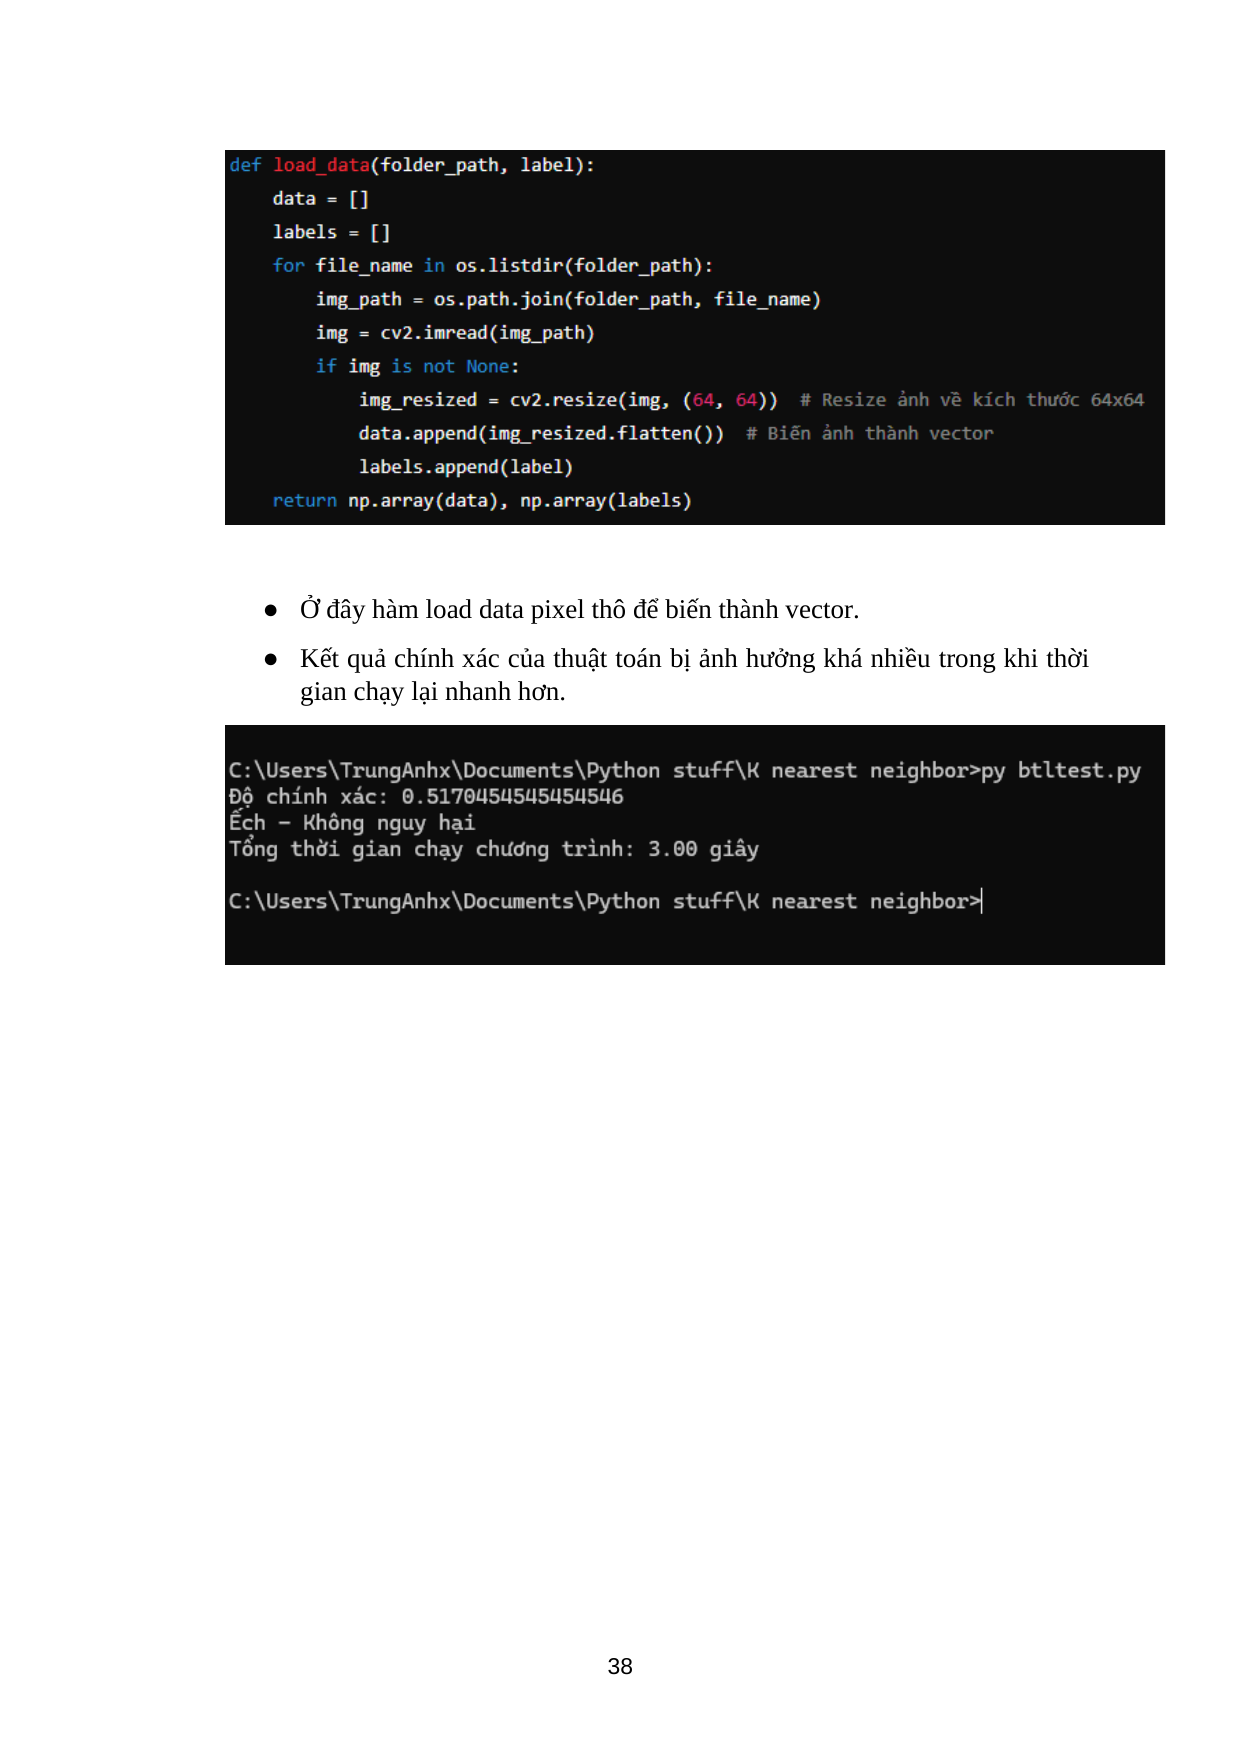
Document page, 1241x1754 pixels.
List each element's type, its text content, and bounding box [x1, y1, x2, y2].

picture [225, 725, 1166, 965]
picture [225, 150, 1166, 525]
list Ở đây hàm load data pixel thô để biến thành vector. [262, 593, 1090, 624]
list Kết quả chính xác của thuật toán bị ảnh hưởng khá nhiều trong khi thời gian chạy lại nhanh hơn. [262, 642, 1090, 706]
